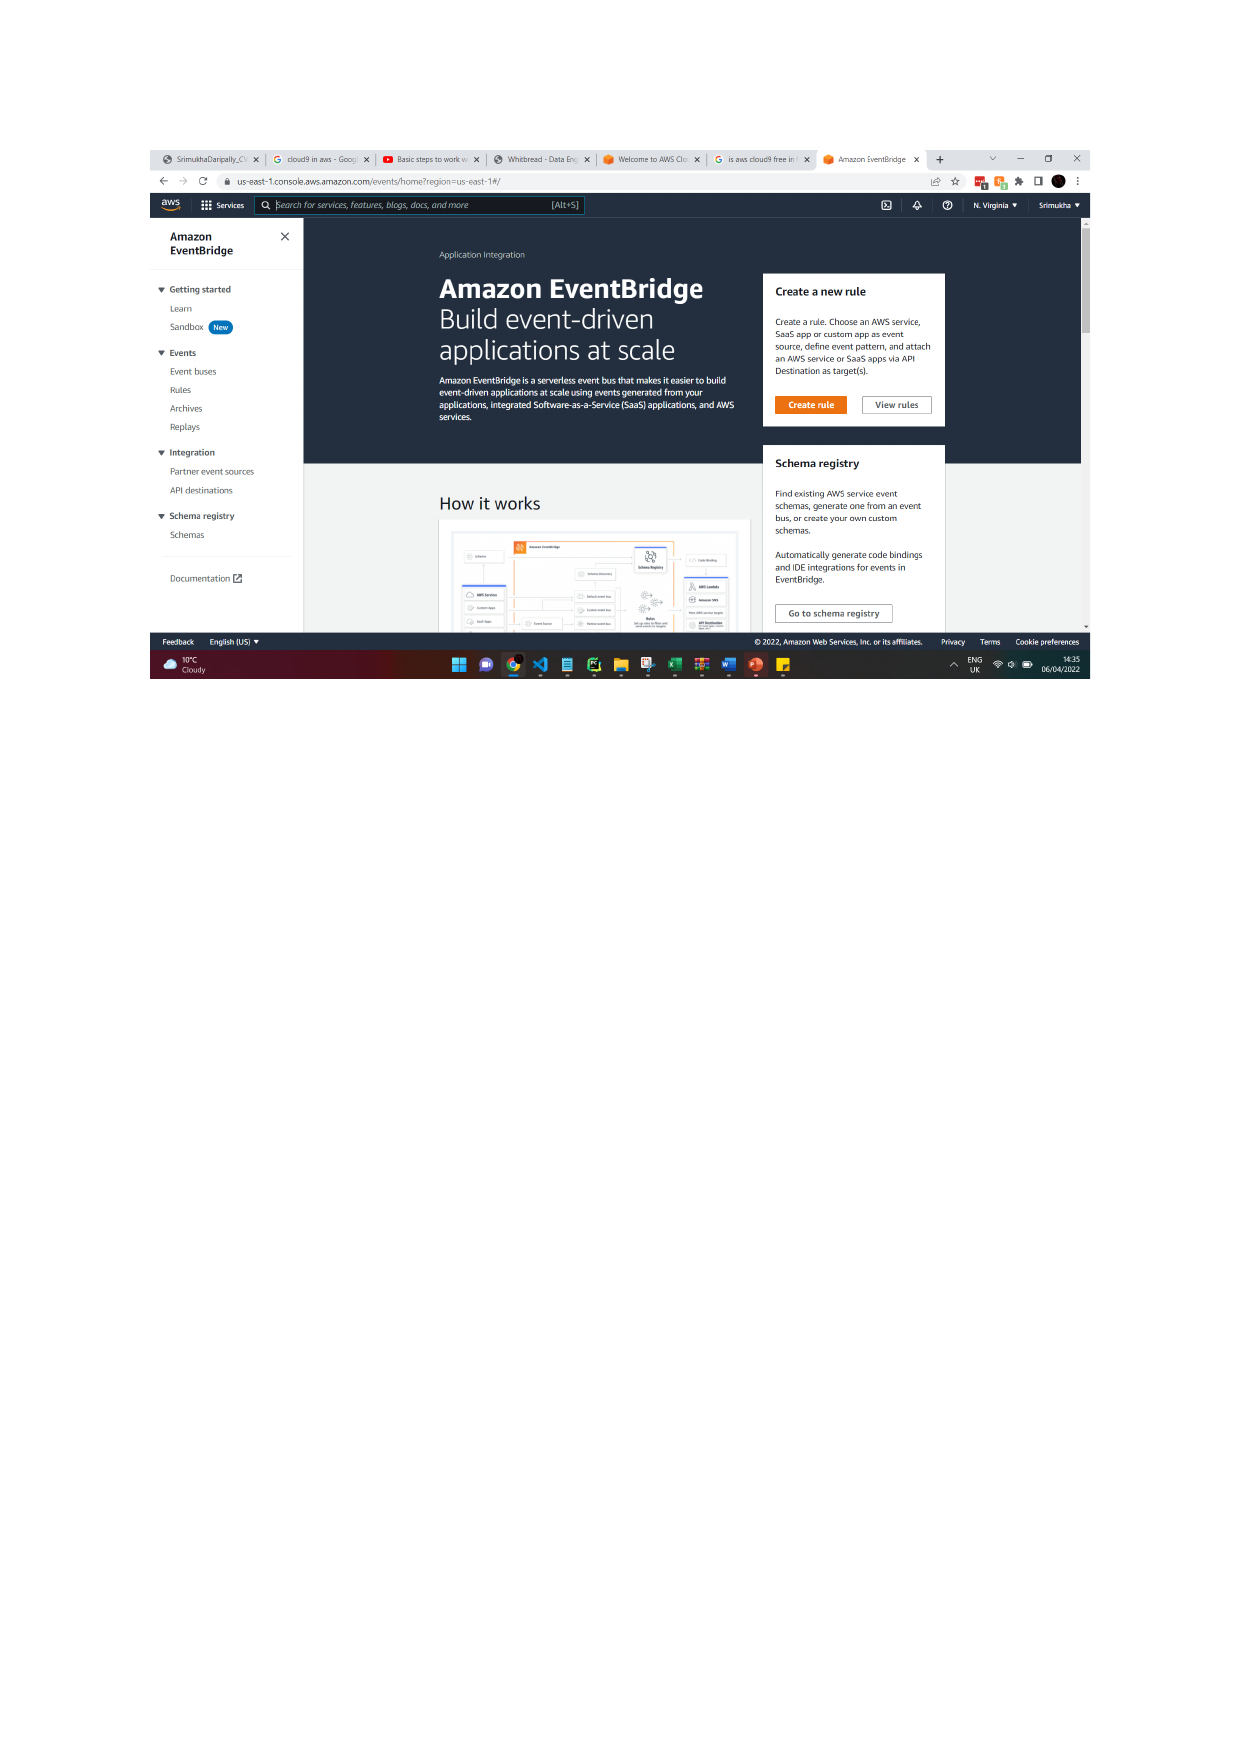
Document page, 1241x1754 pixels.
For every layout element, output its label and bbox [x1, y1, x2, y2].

picture [150, 150, 1091, 679]
